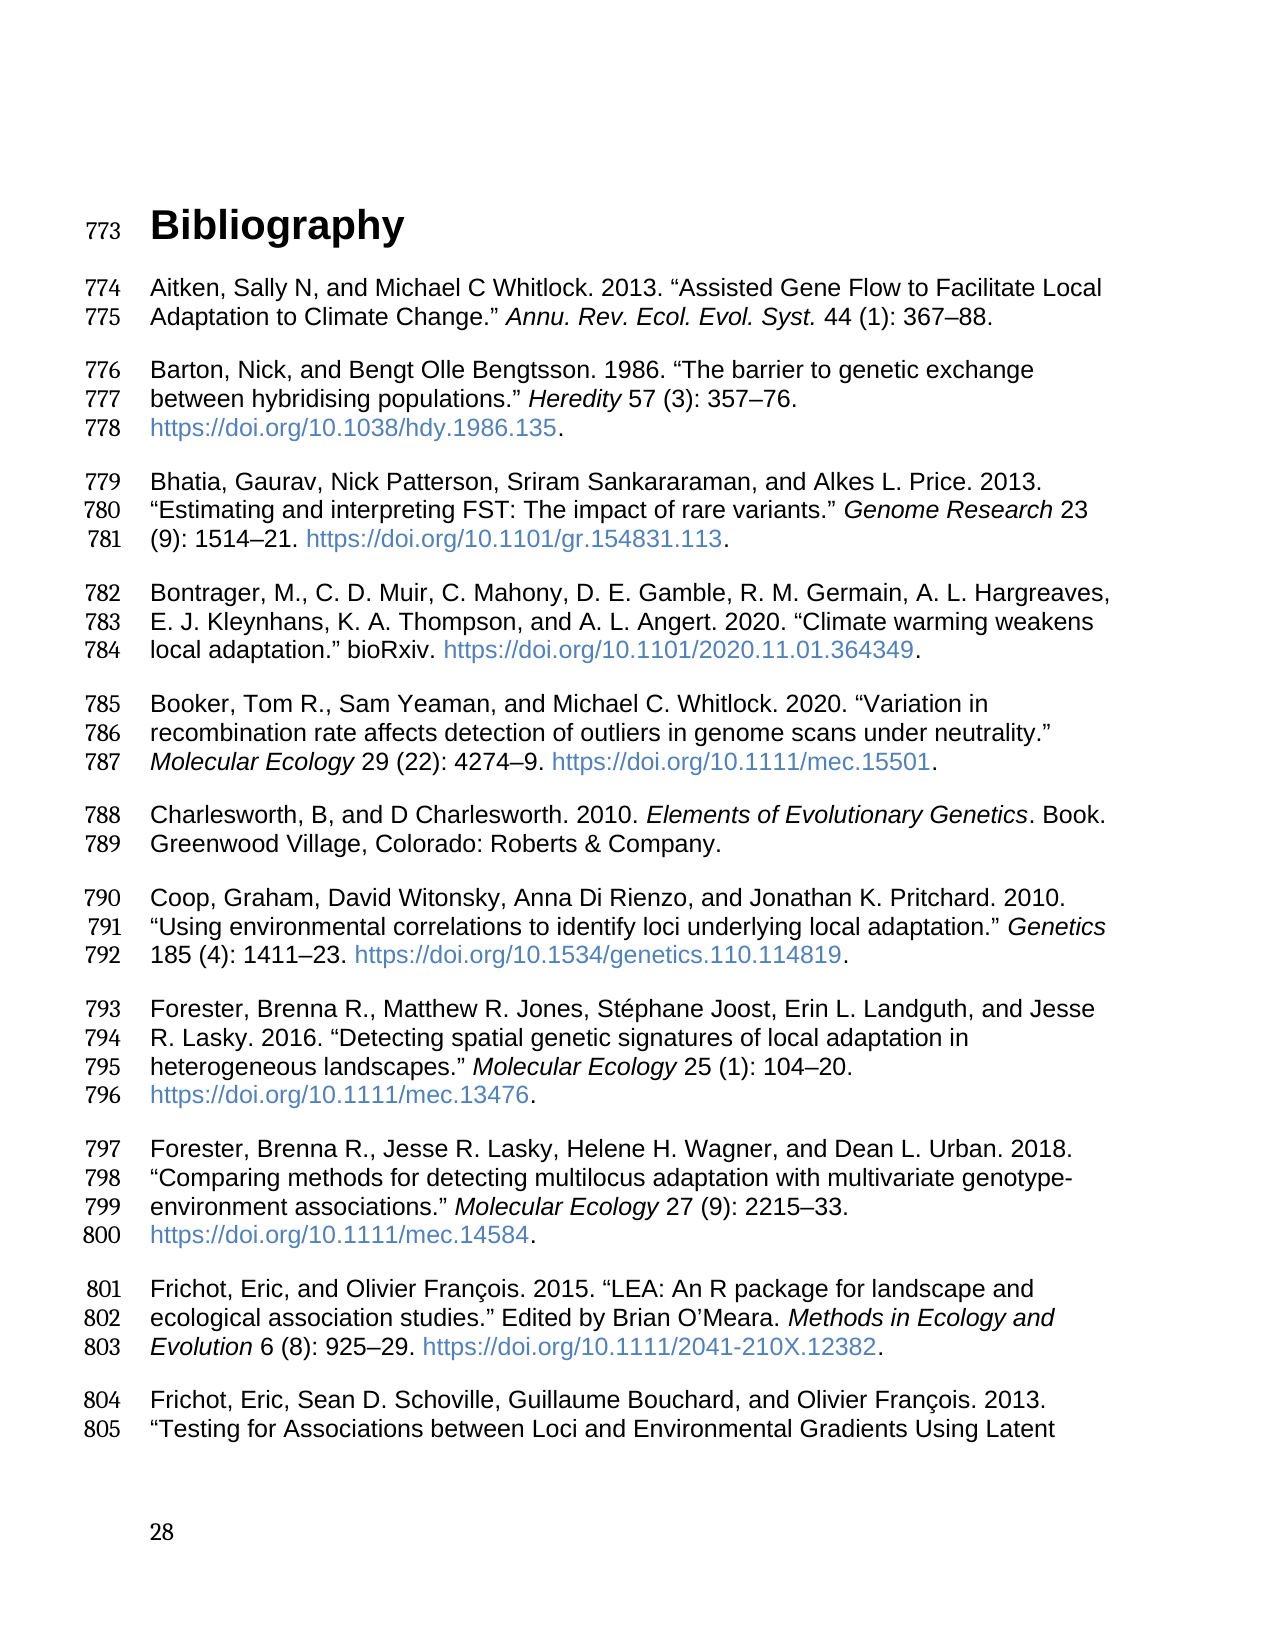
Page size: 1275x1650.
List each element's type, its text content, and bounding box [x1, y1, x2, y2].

text Forester, Brenna R., Jesse R. Lasky, Helene H. Wagner, and Dean L. Urban. 2018. “Comparing methods for detecting multilocus adaptation with multivariate genotype-environment associations.” Molecular Ecology 27 (9): 2215–33. https://doi.org/10.1111/mec.14584. [150, 1134, 1125, 1249]
text Bhatia, Gaurav, Nick Patterson, Sriram Sankararaman, and Alkes L. Price. 2013. “Estimating and interpreting FST: The impact of rare variants.” Genome Research 23 (9): 1514–21. https://doi.org/10.1101/gr.154831.113. [150, 467, 1125, 553]
text Bontrager, M., C. D. Muir, C. Mahony, D. E. Gamble, R. M. Germain, A. L. Hargreaves, E. J. Kleynhans, K. A. Thompson, and A. L. Angert. 2020. “Climate warming weakens local adaptation.” bioRxiv. https://doi.org/10.1101/2020.11.01.364349. [150, 578, 1125, 664]
text Booker, Tom R., Sam Yeaman, and Michael C. Whitlock. 2020. “Variation in recombination rate affects detection of outliers in genome scans under neutrality.” Molecular Ecology 29 (22): 4274–9. https://doi.org/10.1111/mec.15501. [150, 689, 1125, 775]
text Aitken, Sally N, and Michael C Whitlock. 2013. “Assisted Gene Flow to Facilitate Local Adaptation to Climate Change.” Annu. Rev. Ecol. Evol. Syst. 44 (1): 367–88. [150, 273, 1125, 330]
text Forester, Brenna R., Matthew R. Jones, Stéphane Joost, Erin L. Landguth, and Jesse R. Lasky. 2016. “Detecting spatial genetic signatures of local adaptation in heterogeneous landscapes.” Molecular Ecology 25 (1): 104–20. https://doi.org/10.1111/mec.13476. [150, 994, 1125, 1109]
subtitle Bibliography [150, 200, 1125, 248]
text Charlesworth, B, and D Charlesworth. 2010. Elements of Evolutionary Genetics. Book. Greenwood Village, Colorado: Roberts & Company. [150, 800, 1125, 858]
text Coop, Graham, David Witonsky, Anna Di Rienzo, and Jonathan K. Pritchard. 2010. “Using environmental correlations to identify loci underlying local adaptation.” Genetics 185 (4): 1411–23. https://doi.org/10.1534/genetics.110.114819. [150, 883, 1125, 969]
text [150, 1385, 1125, 1443]
text Barton, Nick, and Bengt Olle Bengtsson. 1986. “The barrier to genetic exchange between hybridising populations.” Heredity 57 (3): 357–76. https://doi.org/10.1038/hdy.1986.135. [150, 355, 1125, 442]
text Frichot, Eric, and Olivier François. 2015. “LEA: An R package for landscape and ecological association studies.” Edited by Brian O’Meara. Methods in Ecology and Evolution 6 (8): 925–29. https://doi.org/10.1111/2041-210X.12382. [150, 1274, 1125, 1360]
